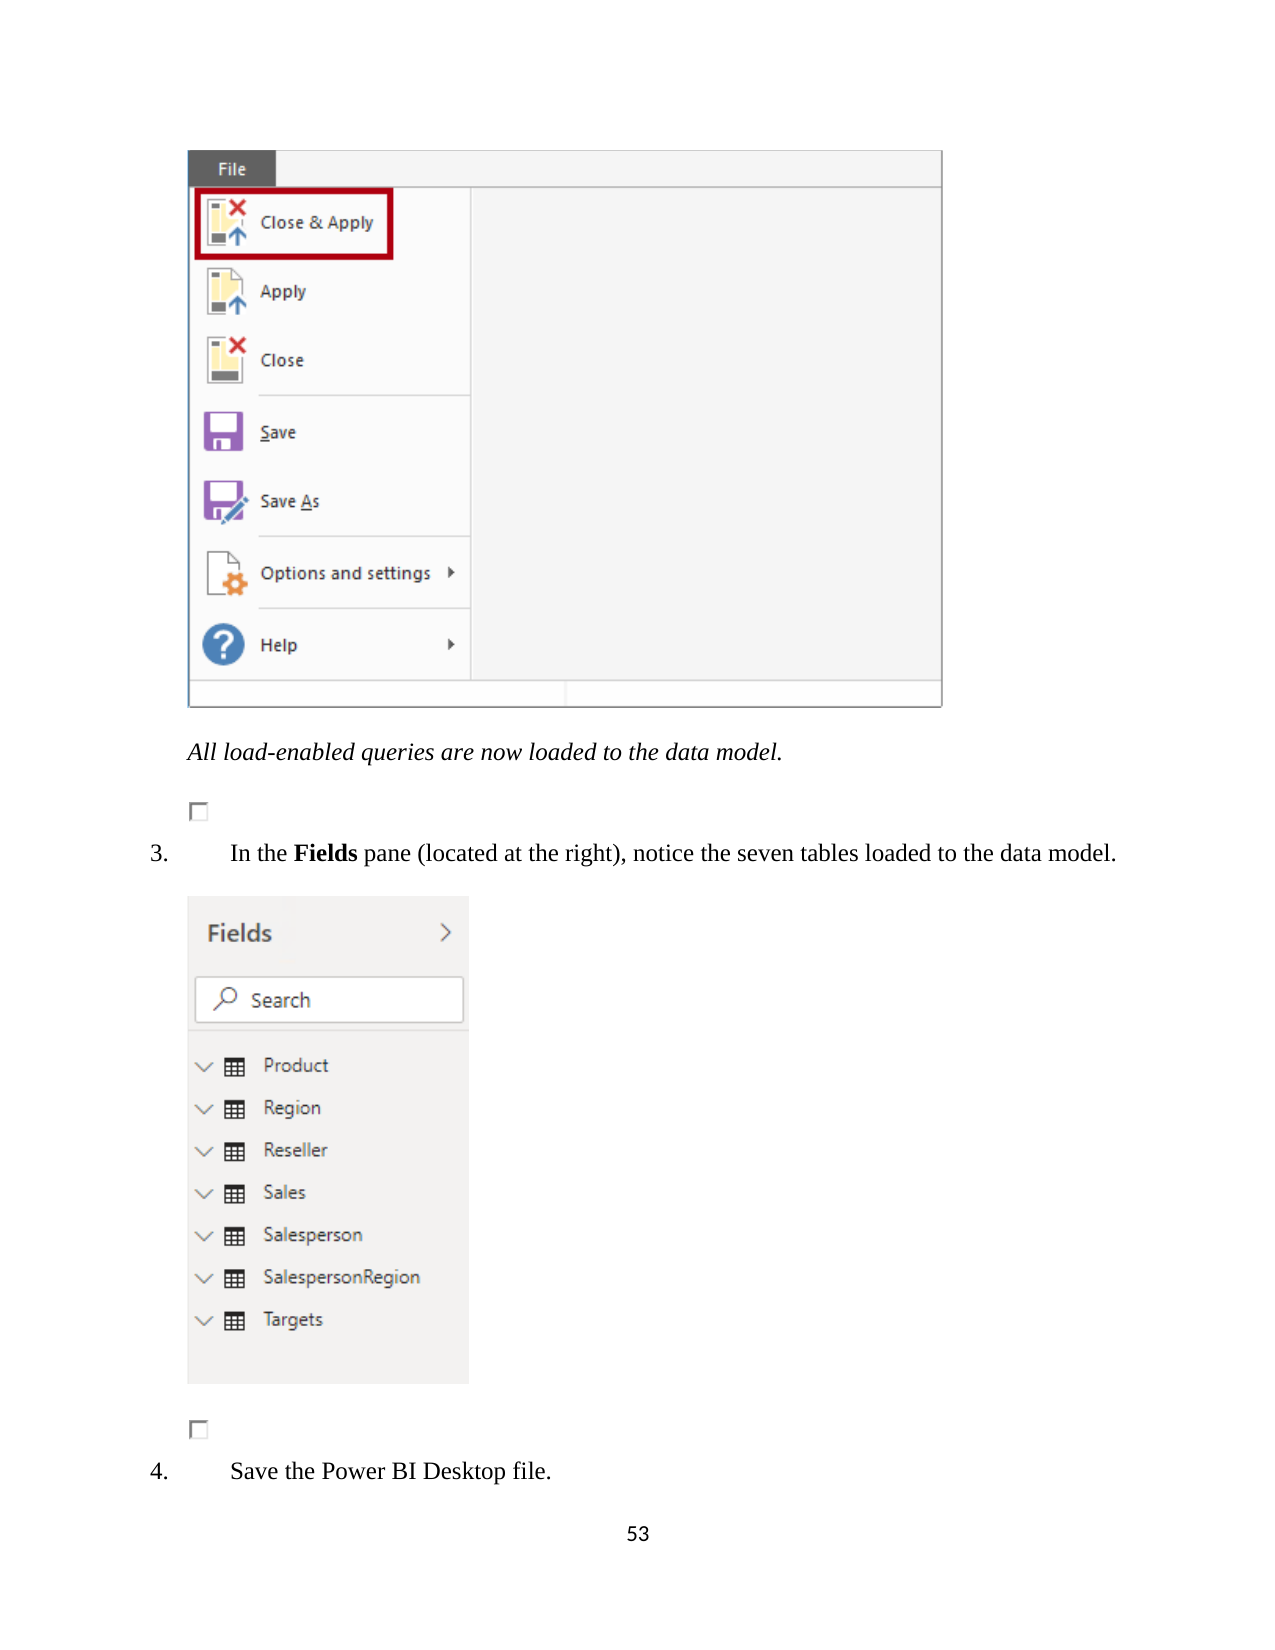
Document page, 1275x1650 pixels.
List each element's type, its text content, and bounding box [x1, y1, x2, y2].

list Save the Power BI Desktop file. [150, 1413, 1162, 1485]
picture [187, 896, 469, 1384]
picture [187, 150, 943, 708]
list In the Fields pane (located at the right), notice the seven tables loaded to the data model. [150, 794, 1162, 867]
text All load-enabled queries are now loaded to the data model. [187, 737, 1162, 765]
